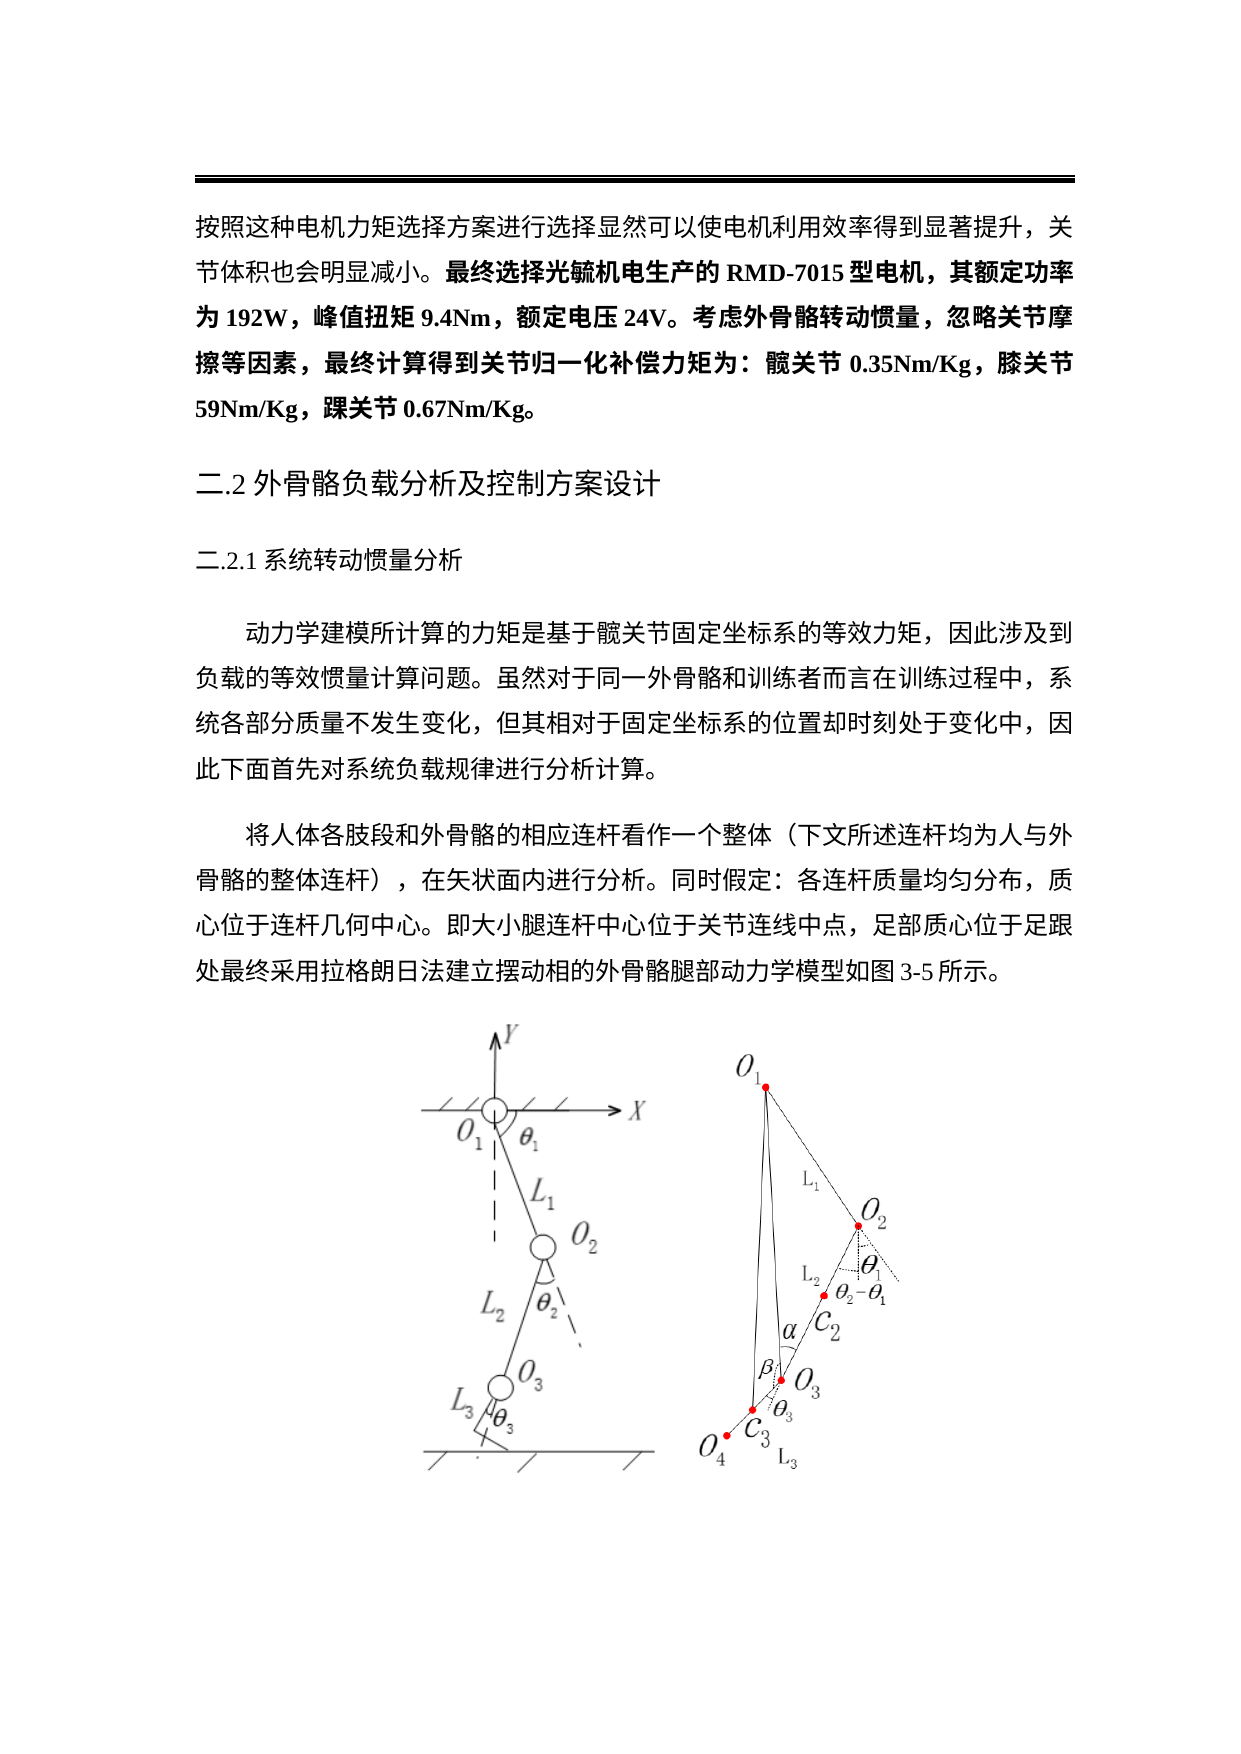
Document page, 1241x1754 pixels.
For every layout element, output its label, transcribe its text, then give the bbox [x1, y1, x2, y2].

text 将人体各肢段和外骨骼的相应连杆看作一个整体（下文所述连杆均为人与外骨骼的整体连杆），在矢状面内进行分析。同时假定：各连杆质量均匀分布，质心位于连杆几何中心。即大小腿连杆中心位于关节连线中点，足部质心位于足跟处最终采用拉格朗日法建立摆动相的外骨骼腿部动力学模型如图3-5所示。 [195, 815, 1075, 987]
picture [420, 1017, 655, 1474]
subtitle 系统转动惯量分析 [195, 541, 1075, 577]
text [195, 207, 1075, 425]
subtitle 外骨骼负载分析及控制方案设计 [195, 461, 1075, 503]
text 动力学建模所计算的力矩是基于髋关节固定坐标系的等效力矩，因此涉及到负载的等效惯量计算问题。虽然对于同一外骨骼和训练者而言在训练过程中，系统各部分质量不发生变化，但其相对于固定坐标系的位置却时刻处于变化中，因此下面首先对系统负载规律进行分析计算。 [195, 613, 1075, 785]
picture [692, 1041, 900, 1474]
